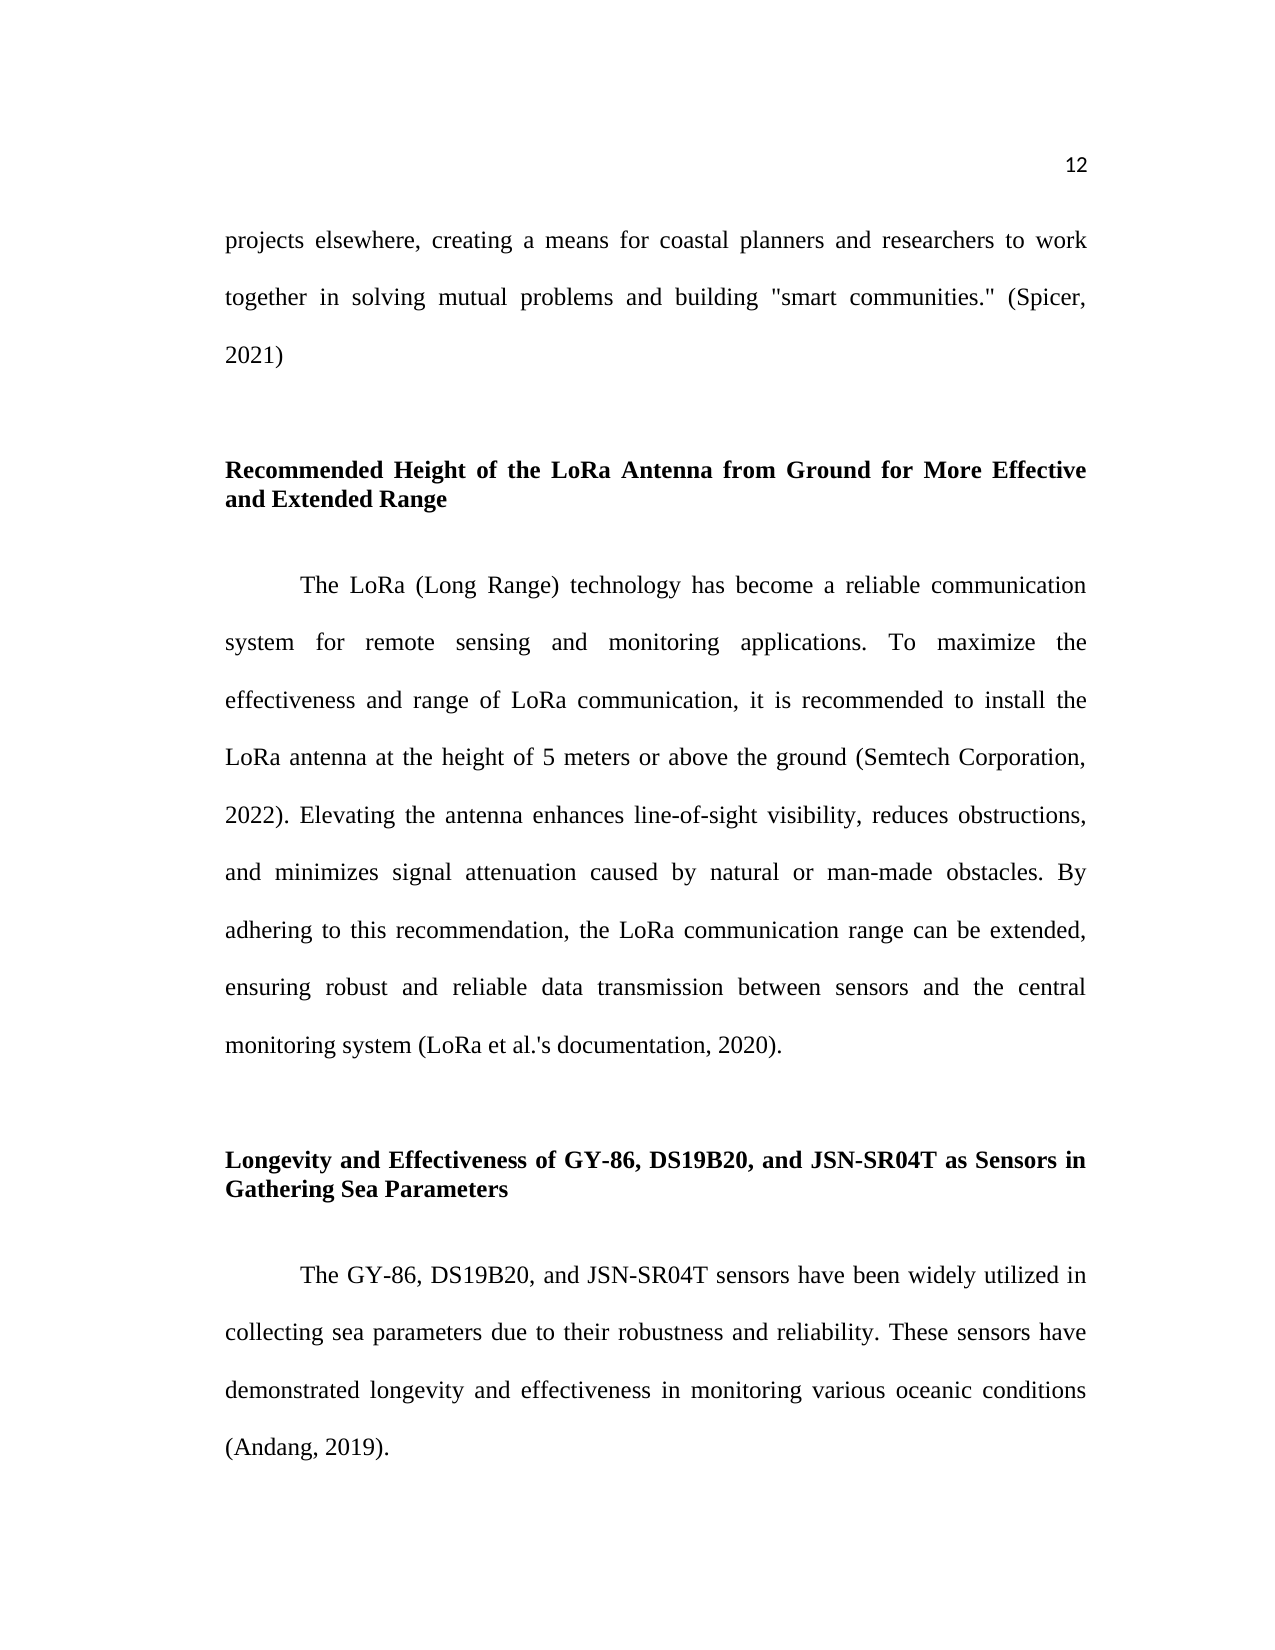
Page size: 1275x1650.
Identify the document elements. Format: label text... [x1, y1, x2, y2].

text Recommended Height of the LoRa Antenna from Ground for More Effective and Extended Range [225, 455, 1087, 512]
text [225, 225, 1087, 369]
text The LoRa (Long Range) technology has become a reliable communication system for remote sensing and monitoring applications. To maximize the effectiveness and range of LoRa communication, it is recommended to install the LoRa antenna at the height of 5 meters or above the ground (Semtech Corporation, 2022). Elevating the antenna enhances line-of-sight visibility, reduces obstructions, and minimizes signal attenuation caused by natural or man-made obstacles. By adhering to this recommendation, the LoRa communication range can be extended, ensuring robust and reliable data transmission between sensors and the central monitoring system (LoRa et al.'s documentation, 2020). [225, 570, 1087, 1059]
text Longevity and Effectiveness of GY-86, DS19B20, and JSN-SR04T as Sensors in Gathering Sea Parameters [225, 1145, 1087, 1202]
text The GY-86, DS19B20, and JSN-SR04T sensors have been widely utilized in collecting sea parameters due to their robustness and reliability. These sensors have demonstrated longevity and effectiveness in monitoring various oceanic conditions (Andang, 2019). [225, 1260, 1087, 1461]
